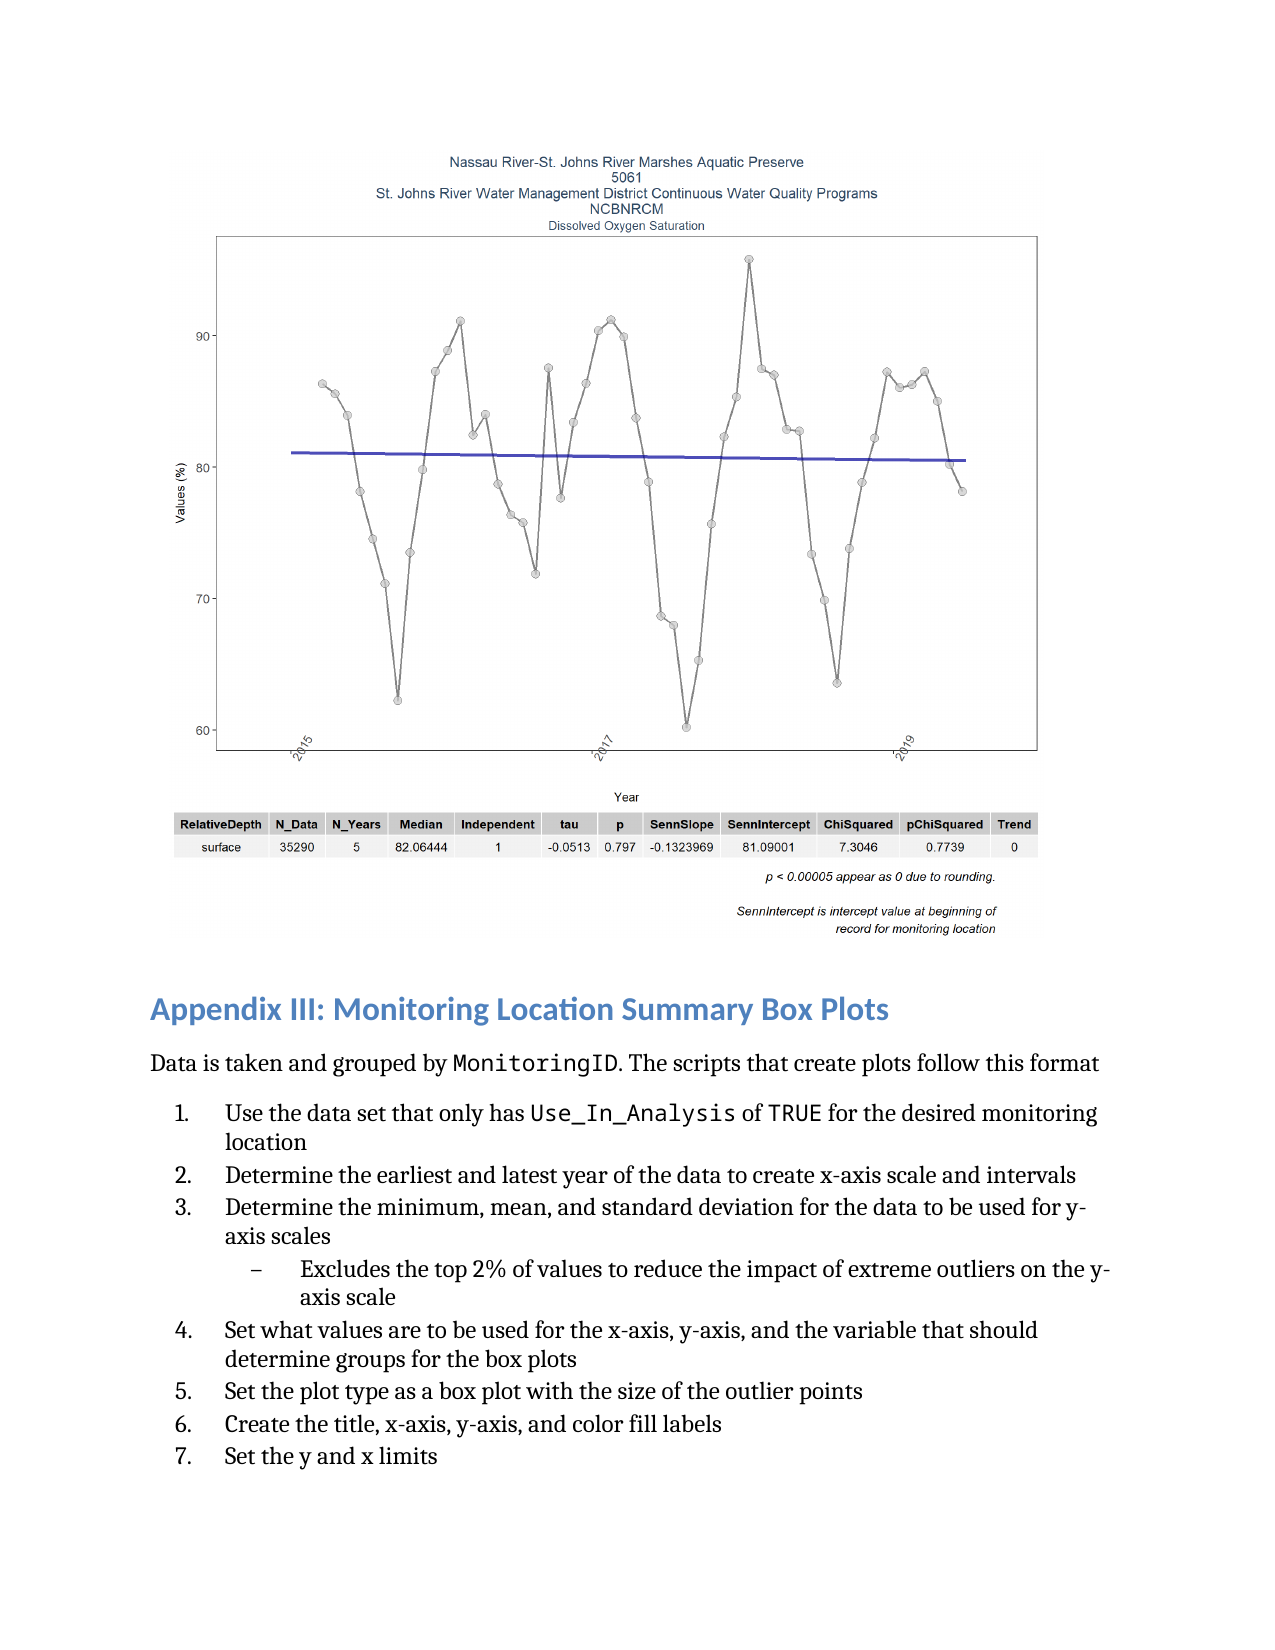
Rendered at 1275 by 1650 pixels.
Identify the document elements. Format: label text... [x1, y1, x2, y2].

list Set the plot type as a box plot with the size of the outlier points [175, 1377, 1125, 1406]
picture [168, 150, 1044, 938]
list Determine the earliest and latest year of the data to create x-axis scale and intervals [175, 1161, 1125, 1189]
list Create the title, x-axis, y-axis, and color fill labels [175, 1409, 1125, 1438]
subtitle Appendix III: Monitoring Location Summary Box Plots [150, 987, 1125, 1028]
list Excludes the top 2% of values to reduce the impact of extreme outliers on the y-axis scale [250, 1254, 1125, 1312]
list Set what values are to be used for the x-axis, y-axis, and the variable that should determine groups for the box plots [175, 1316, 1125, 1373]
text Data is taken and grouped by MonitoringID. The scripts that create plots follow this format [150, 1047, 1125, 1078]
list Use the data set that only has Use_In_Analysis of TRUE for the desired monitoring location [175, 1097, 1125, 1157]
list Determine the minimum, mean, and standard deviation for the data to be used for y-axis scales [175, 1193, 1125, 1251]
list Set the y and x limits [175, 1442, 1125, 1471]
